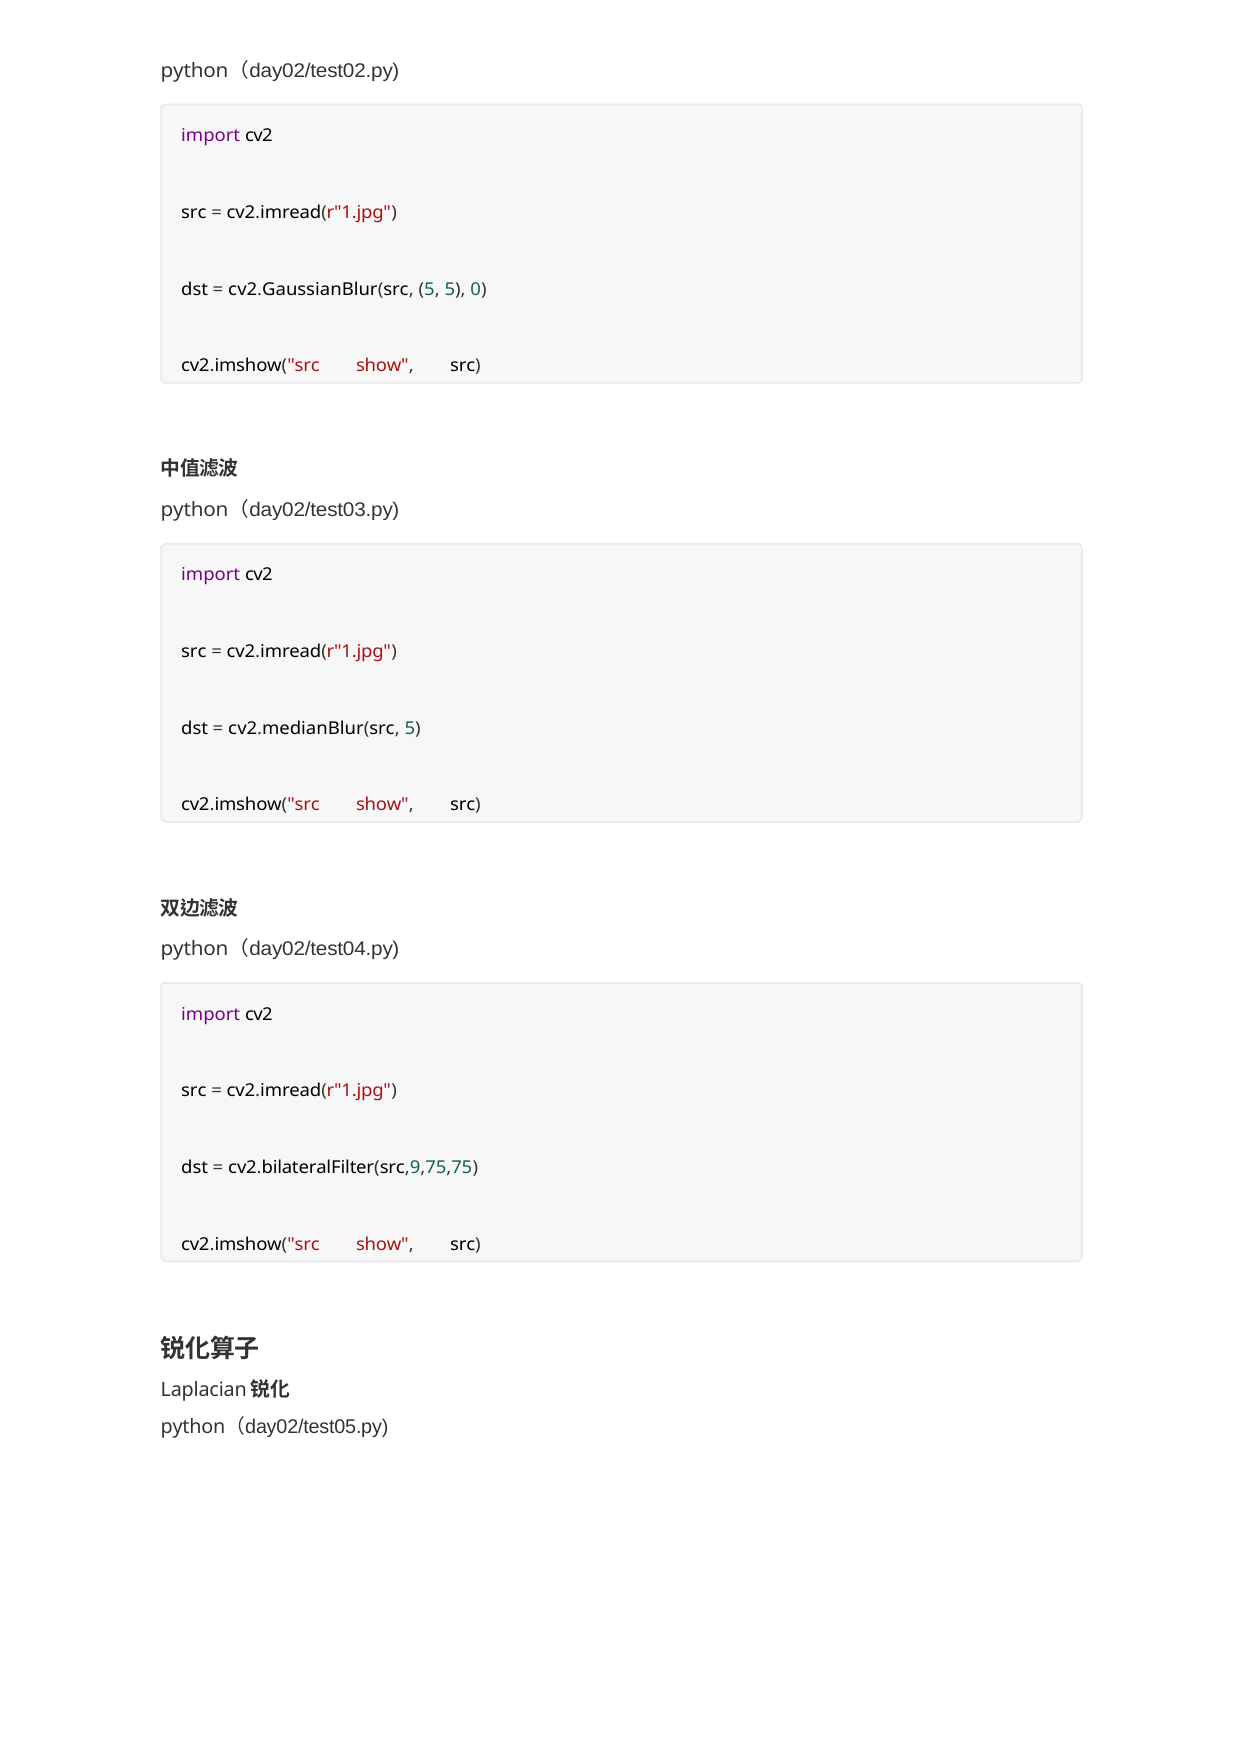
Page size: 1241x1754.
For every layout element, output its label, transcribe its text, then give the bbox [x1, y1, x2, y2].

text python（day02/test02.py) [160, 56, 1094, 83]
text python（day02/test04.py) [160, 934, 1094, 961]
subtitle 双边滤波 [160, 894, 1094, 921]
text Laplacian锐化 python（day02/test05.py) [160, 1376, 411, 1439]
text python（day02/test03.py) [160, 495, 1094, 522]
subtitle 锐化算子 [160, 1331, 1094, 1365]
subtitle 中值滤波 [160, 454, 1094, 481]
